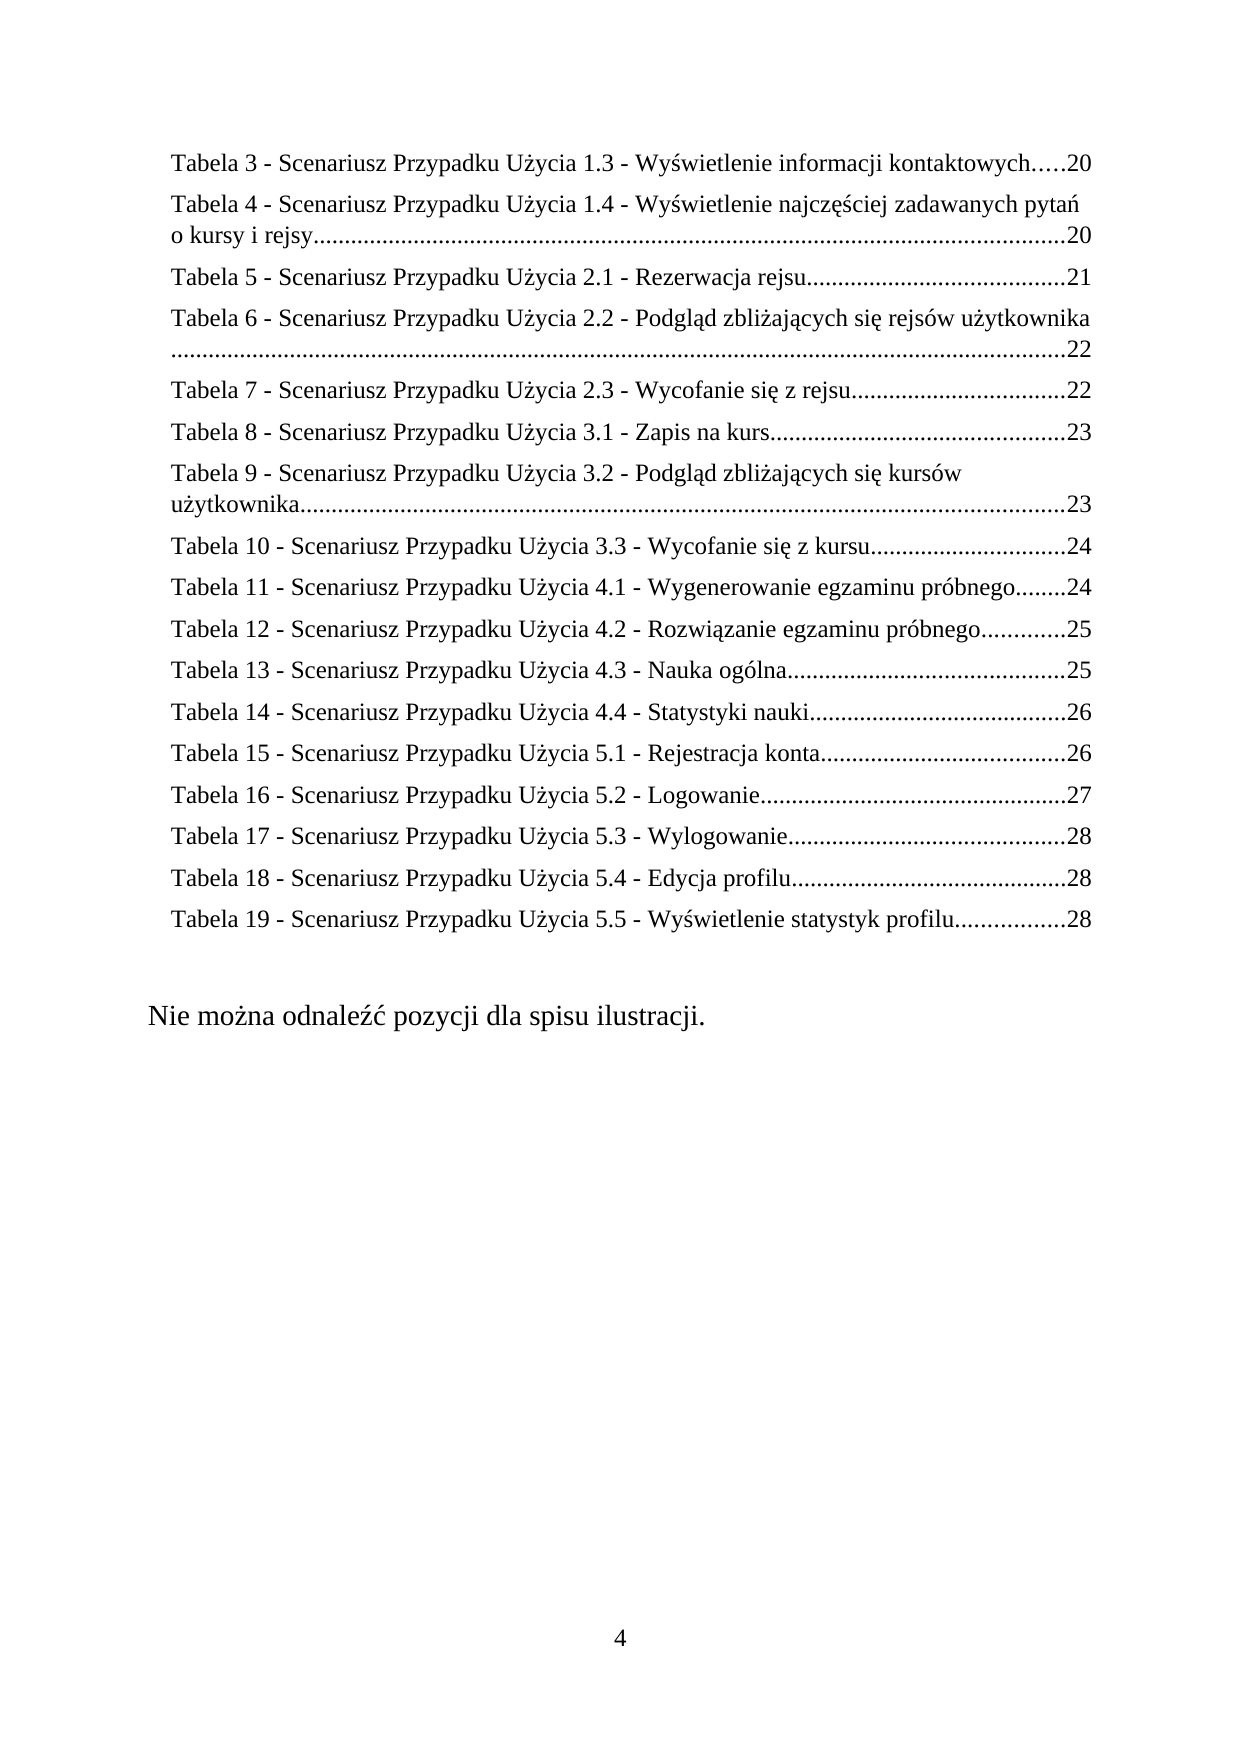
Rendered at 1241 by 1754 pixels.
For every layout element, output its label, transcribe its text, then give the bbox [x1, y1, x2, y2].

text Tabela 10 - Scenariusz Przypadku Użycia 3.3 - Wycofanie się z kursu 24 [171, 531, 1093, 560]
text Tabela 4 - Scenariusz Przypadku Użycia 1.4 - Wyświetlenie najczęściej zadawanych pytań o kursy i rejsy 20 [171, 189, 1093, 249]
text Tabela 7 - Scenariusz Przypadku Użycia 2.3 - Wycofanie się z rejsu 22 [171, 376, 1093, 404]
text Tabela 14 - Scenariusz Przypadku Użycia 4.4 - Statystyki nauki 26 [171, 697, 1093, 726]
text Nie można odnaleźć pozycji dla spisu ilustracji. [148, 998, 1093, 1032]
text Tabela 15 - Scenariusz Przypadku Użycia 5.1 - Rejestracja konta 26 [171, 738, 1093, 767]
text Tabela 12 - Scenariusz Przypadku Użycia 4.2 - Rozwiązanie egzaminu próbnego 25 [171, 614, 1093, 643]
text Tabela 11 - Scenariusz Przypadku Użycia 4.1 - Wygenerowanie egzaminu próbnego 24 [171, 572, 1093, 601]
text Tabela 3 - Scenariusz Przypadku Użycia 1.3 - Wyświetlenie informacji kontaktowych 20 [171, 148, 1093, 176]
text Tabela 9 - Scenariusz Przypadku Użycia 3.2 - Podgląd zbliżających się kursów użytkownika 23 [171, 458, 1093, 518]
text Tabela 8 - Scenariusz Przypadku Użycia 3.1 - Zapis na kurs 23 [171, 417, 1093, 446]
text Tabela 16 - Scenariusz Przypadku Użycia 5.2 - Logowanie 27 [171, 780, 1093, 808]
text Tabela 13 - Scenariusz Przypadku Użycia 4.3 - Nauka ogólna 25 [171, 655, 1093, 684]
text Tabela 18 - Scenariusz Przypadku Użycia 5.4 - Edycja profilu 28 [171, 863, 1093, 891]
text Tabela 17 - Scenariusz Przypadku Użycia 5.3 - Wylogowanie 28 [171, 821, 1093, 850]
text Tabela 19 - Scenariusz Przypadku Użycia 5.5 - Wyświetlenie statystyk profilu 28 [171, 904, 1093, 933]
text Tabela 5 - Scenariusz Przypadku Użycia 2.1 - Rezerwacja rejsu 21 [171, 262, 1093, 290]
text Tabela 6 - Scenariusz Przypadku Użycia 2.2 - Podgląd zbliżających się rejsów użytkownika 22 [171, 303, 1093, 363]
